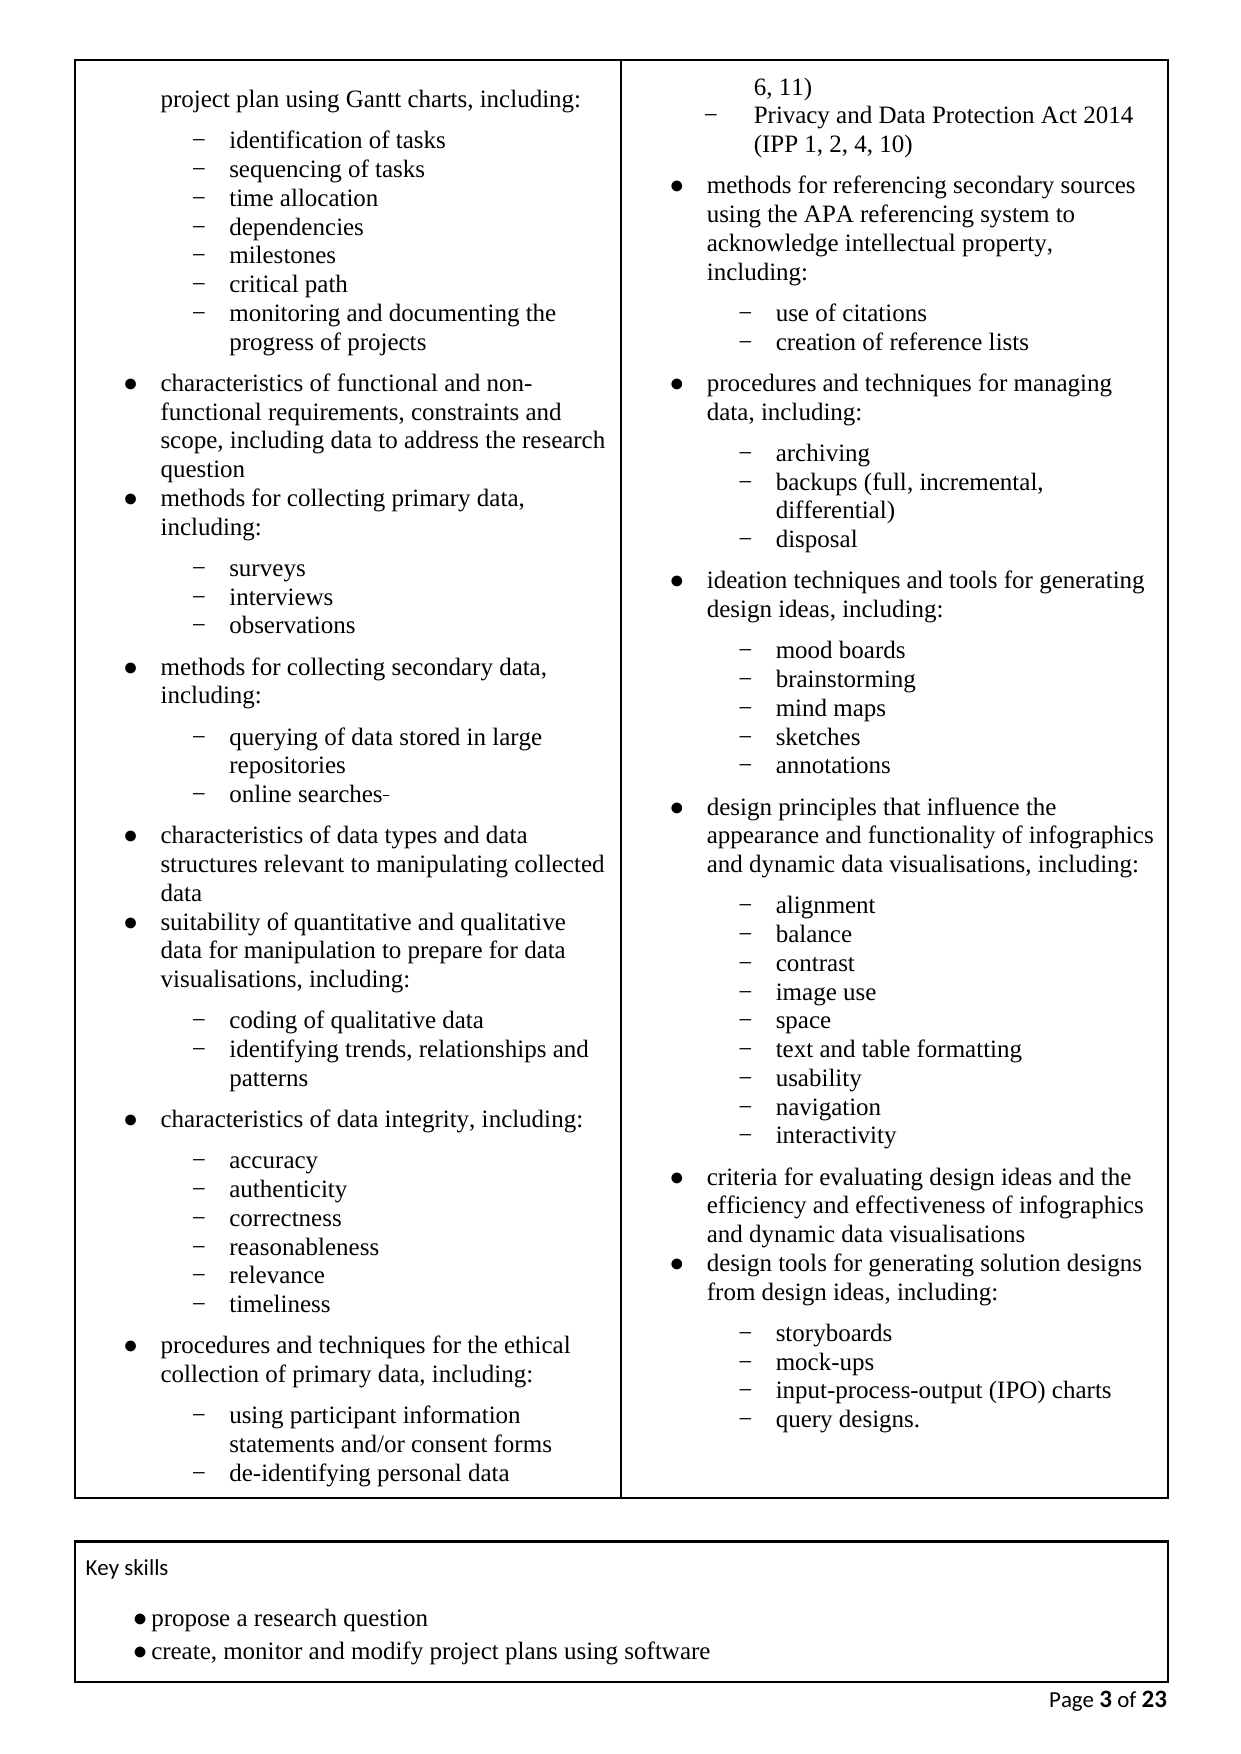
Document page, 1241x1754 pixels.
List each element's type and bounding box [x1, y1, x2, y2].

table_header [76, 1543, 1167, 1681]
